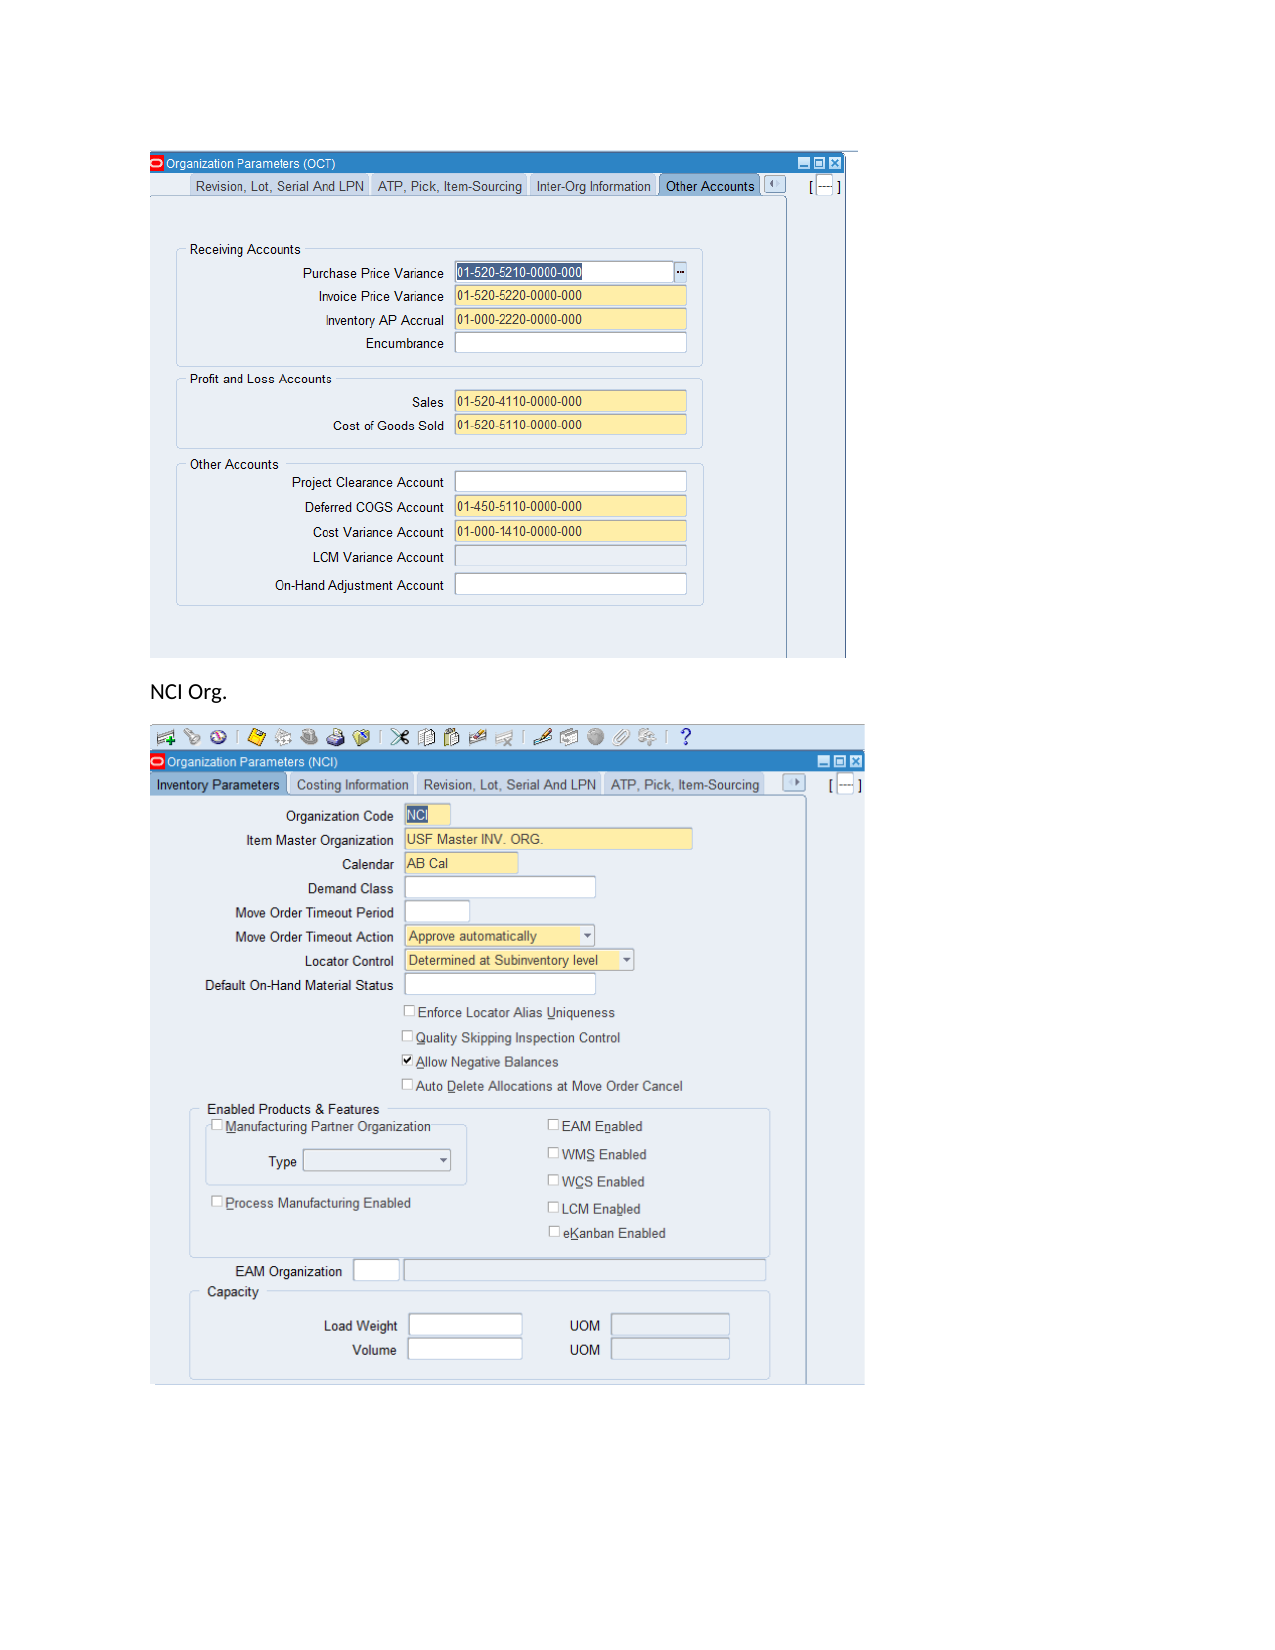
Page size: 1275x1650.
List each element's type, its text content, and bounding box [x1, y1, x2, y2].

picture [150, 723, 865, 1385]
text NCI Org. [150, 677, 1125, 705]
picture [150, 150, 858, 658]
